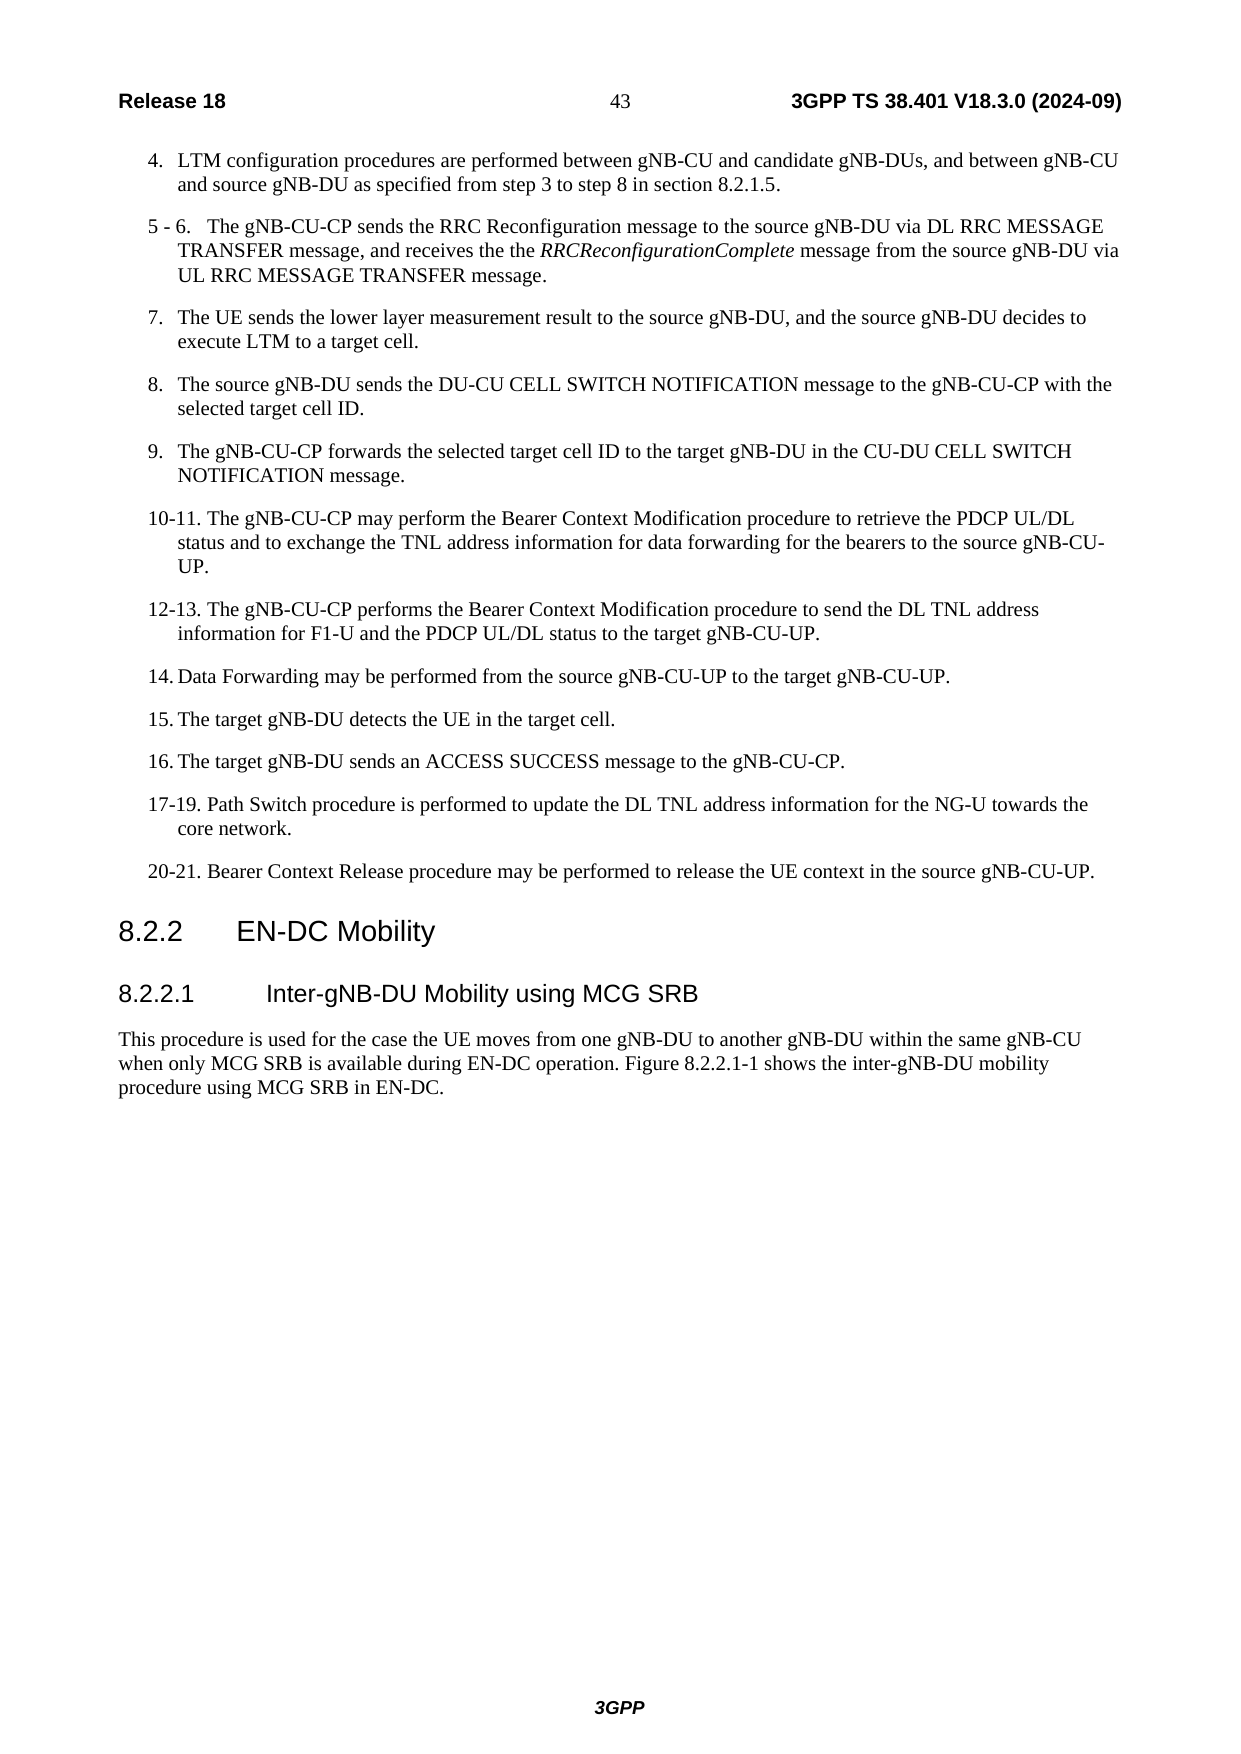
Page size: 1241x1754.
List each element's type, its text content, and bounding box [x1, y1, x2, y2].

subtitle 8.2.2.1 Inter-gNB-DU Mobility using MCG SRB [118, 979, 1122, 1008]
text 14. Data Forwarding may be performed from the source gNB-CU-UP to the target gNB-CU-UP. [148, 664, 1122, 688]
text 15. The target gNB-DU detects the UE in the target cell. [148, 707, 1122, 731]
text 5 - 6. The gNB-CU-CP sends the RRC Reconfiguration message to the source gNB-DU via DL RRC MESSAGE TRANSFER message, and receives the the RRCReconfigurationComplete message from the source gNB-DU via UL RRC MESSAGE TRANSFER message. [148, 214, 1122, 287]
subtitle 8.2.2 EN-DC Mobility [118, 914, 1122, 948]
text 17-19. Path Switch procedure is performed to update the DL TNL address information for the NG-U towards the core network. [148, 792, 1122, 840]
text This procedure is used for the case the UE moves from one gNB-DU to another gNB-DU within the same gNB-CU when only MCG SRB is available during EN-DC operation. Figure 8.2.2.1-1 shows the inter-gNB-DU mobility procedure using MCG SRB in EN-DC. [118, 1027, 1122, 1099]
text 4. LTM configuration procedures are performed between gNB-CU and candidate gNB-DUs, and between gNB-CU and source gNB-DU as specified from step 3 to step 8 in section 8.2.1.5. [148, 147, 1122, 196]
text 20-21. Bearer Context Release procedure may be performed to release the UE context in the source gNB-CU-UP. [148, 859, 1122, 883]
text 7. The UE sends the lower layer measurement result to the source gNB-DU, and the source gNB-DU decides to execute LTM to a target cell. [148, 305, 1122, 353]
text 10-11. The gNB-CU-CP may perform the Bearer Context Modification procedure to retrieve the PDCP UL/DL status and to exchange the TNL address information for data forwarding for the bearers to the source gNB-CU-UP. [148, 506, 1122, 578]
text 16. The target gNB-DU sends an ACCESS SUCCESS message to the gNB-CU-CP. [148, 749, 1122, 773]
text 8. The source gNB-DU sends the DU-CU CELL SWITCH NOTIFICATION message to the gNB-CU-CP with the selected target cell ID. [148, 372, 1122, 420]
text 9. The gNB-CU-CP forwards the selected target cell ID to the target gNB-DU in the CU-DU CELL SWITCH NOTIFICATION message. [148, 439, 1122, 487]
text 12-13. The gNB-CU-CP performs the Bearer Context Modification procedure to send the DL TNL address information for F1-U and the PDCP UL/DL status to the target gNB-CU-UP. [148, 597, 1122, 645]
